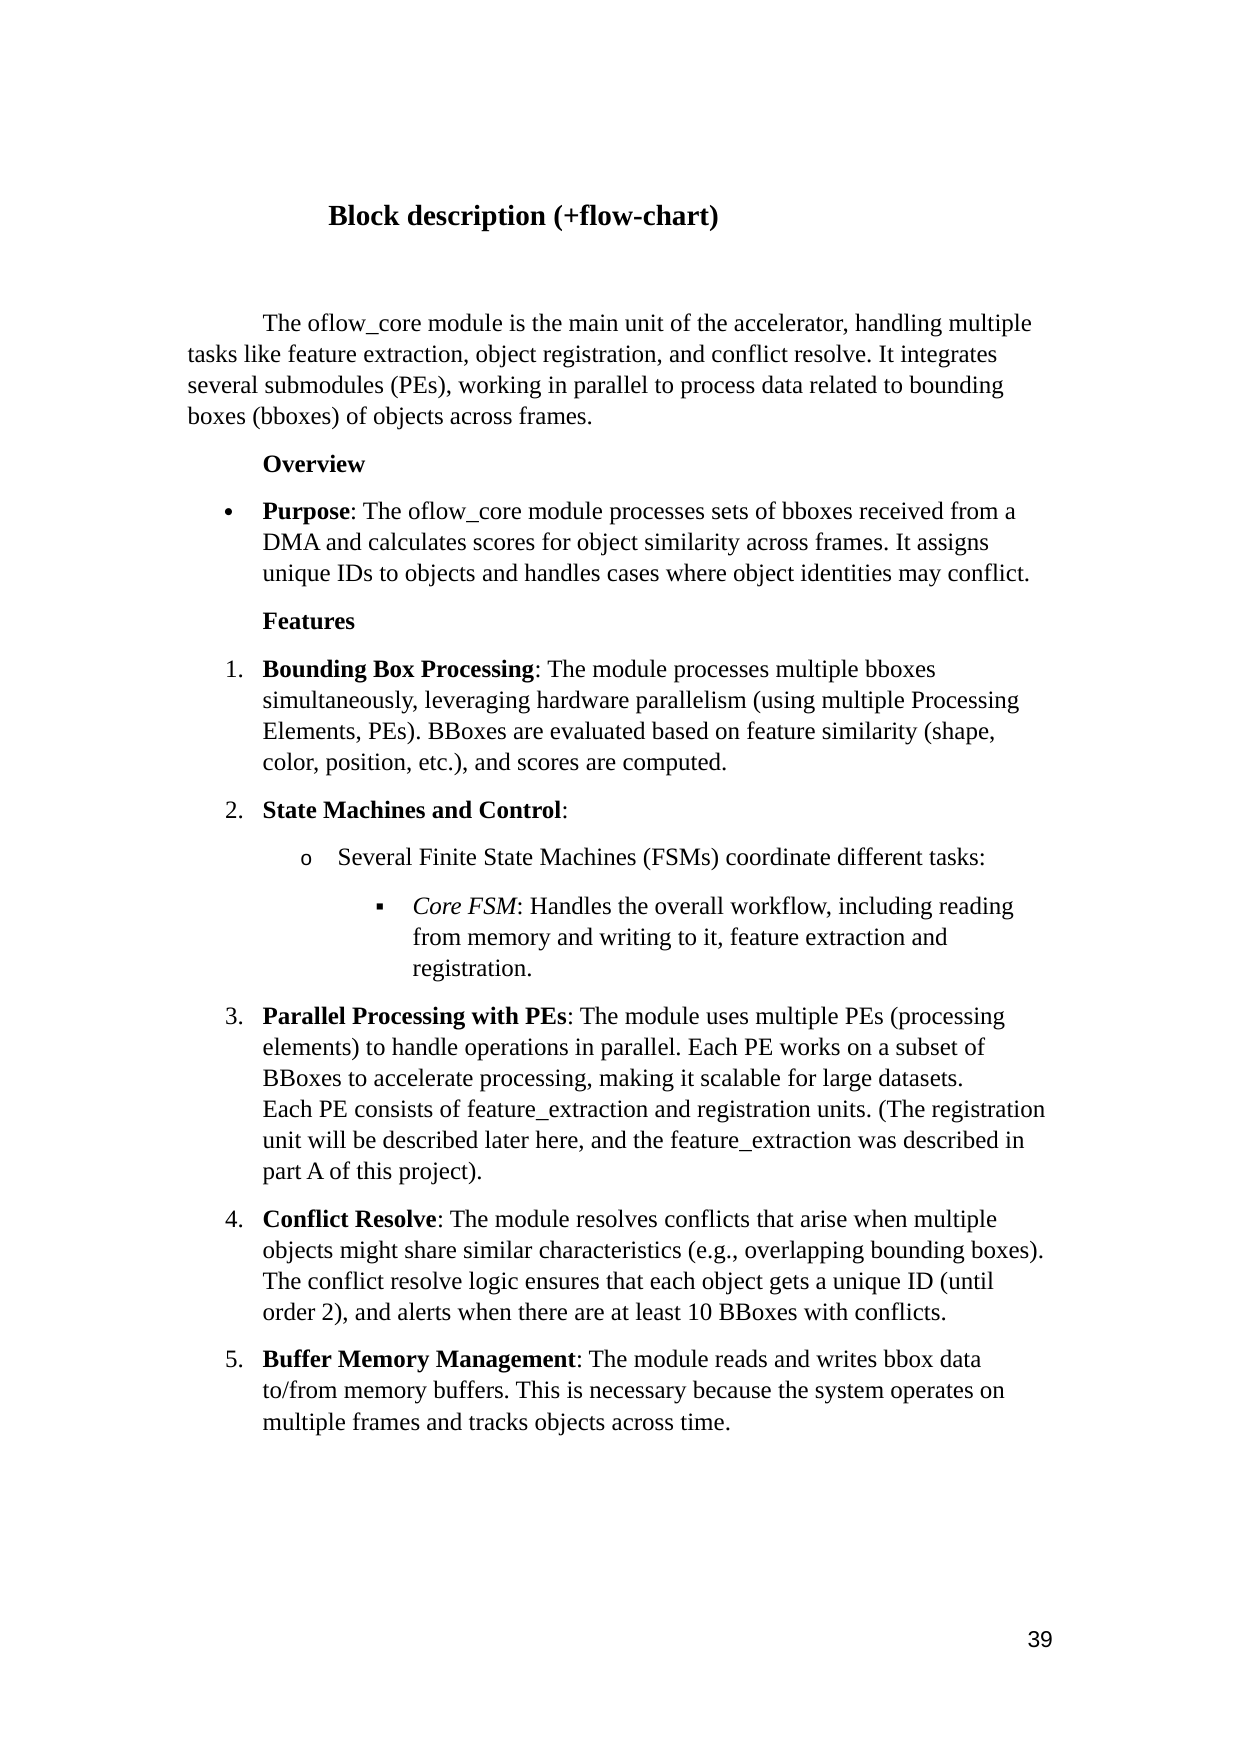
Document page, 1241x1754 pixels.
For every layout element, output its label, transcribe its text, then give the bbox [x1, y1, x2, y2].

list Core FSM: Handles the overall workflow, including reading from memory and writing to it, feature extraction and registration. [375, 891, 1053, 982]
list Conflict Resolve: The module resolves conflicts that arise when multiple objects might share similar characteristics (e.g., overlapping bounding boxes). The conflict resolve logic ensures that each object gets a unique ID (until order 2), and alerts when there are at least 10 BBoxes with conflicts. [225, 1204, 1053, 1326]
text Block description (+flow-chart) [262, 198, 1053, 231]
text The oflow_core module is the main unit of the accelerator, handling multiple tasks like feature extraction, object registration, and conflict resolve. It integrates several submodules (PEs), working in parallel to process data related to bounding boxes (bboxes) of objects across frames. [187, 308, 1053, 430]
text Features [187, 606, 1053, 635]
text Overview [187, 449, 1053, 477]
list Bounding Box Processing: The module processes multiple bboxes simultaneously, leveraging hardware parallelism (using multiple Processing Elements, PEs). BBoxes are evaluated based on feature similarity (shape, color, position, etc.), and scores are computed. [225, 654, 1053, 776]
list Several Finite State Machines (FSMs) coordinate different tasks: [300, 842, 1053, 872]
list Buffer Memory Management: The module reads and writes bbox data to/from memory buffers. This is necessary because the system operates on multiple frames and tracks objects across time. [225, 1344, 1053, 1435]
list Purpose: The oflow_core module processes sets of bboxes received from a DMA and calculates scores for object similarity across frames. It assigns unique IDs to objects and handles cases where object identities may conflict. [225, 496, 1053, 587]
list Parallel Processing with PEs: The module uses multiple PEs (processing elements) to handle operations in parallel. Each PE works on a subset of BBoxes to accelerate processing, making it scalable for large datasets. Each PE consists of feature_extraction and registration units. (The registration unit will be described later here, and the feature_extraction was described in part A of this project). [225, 1001, 1053, 1185]
list State Machines and Control: [225, 795, 1053, 823]
